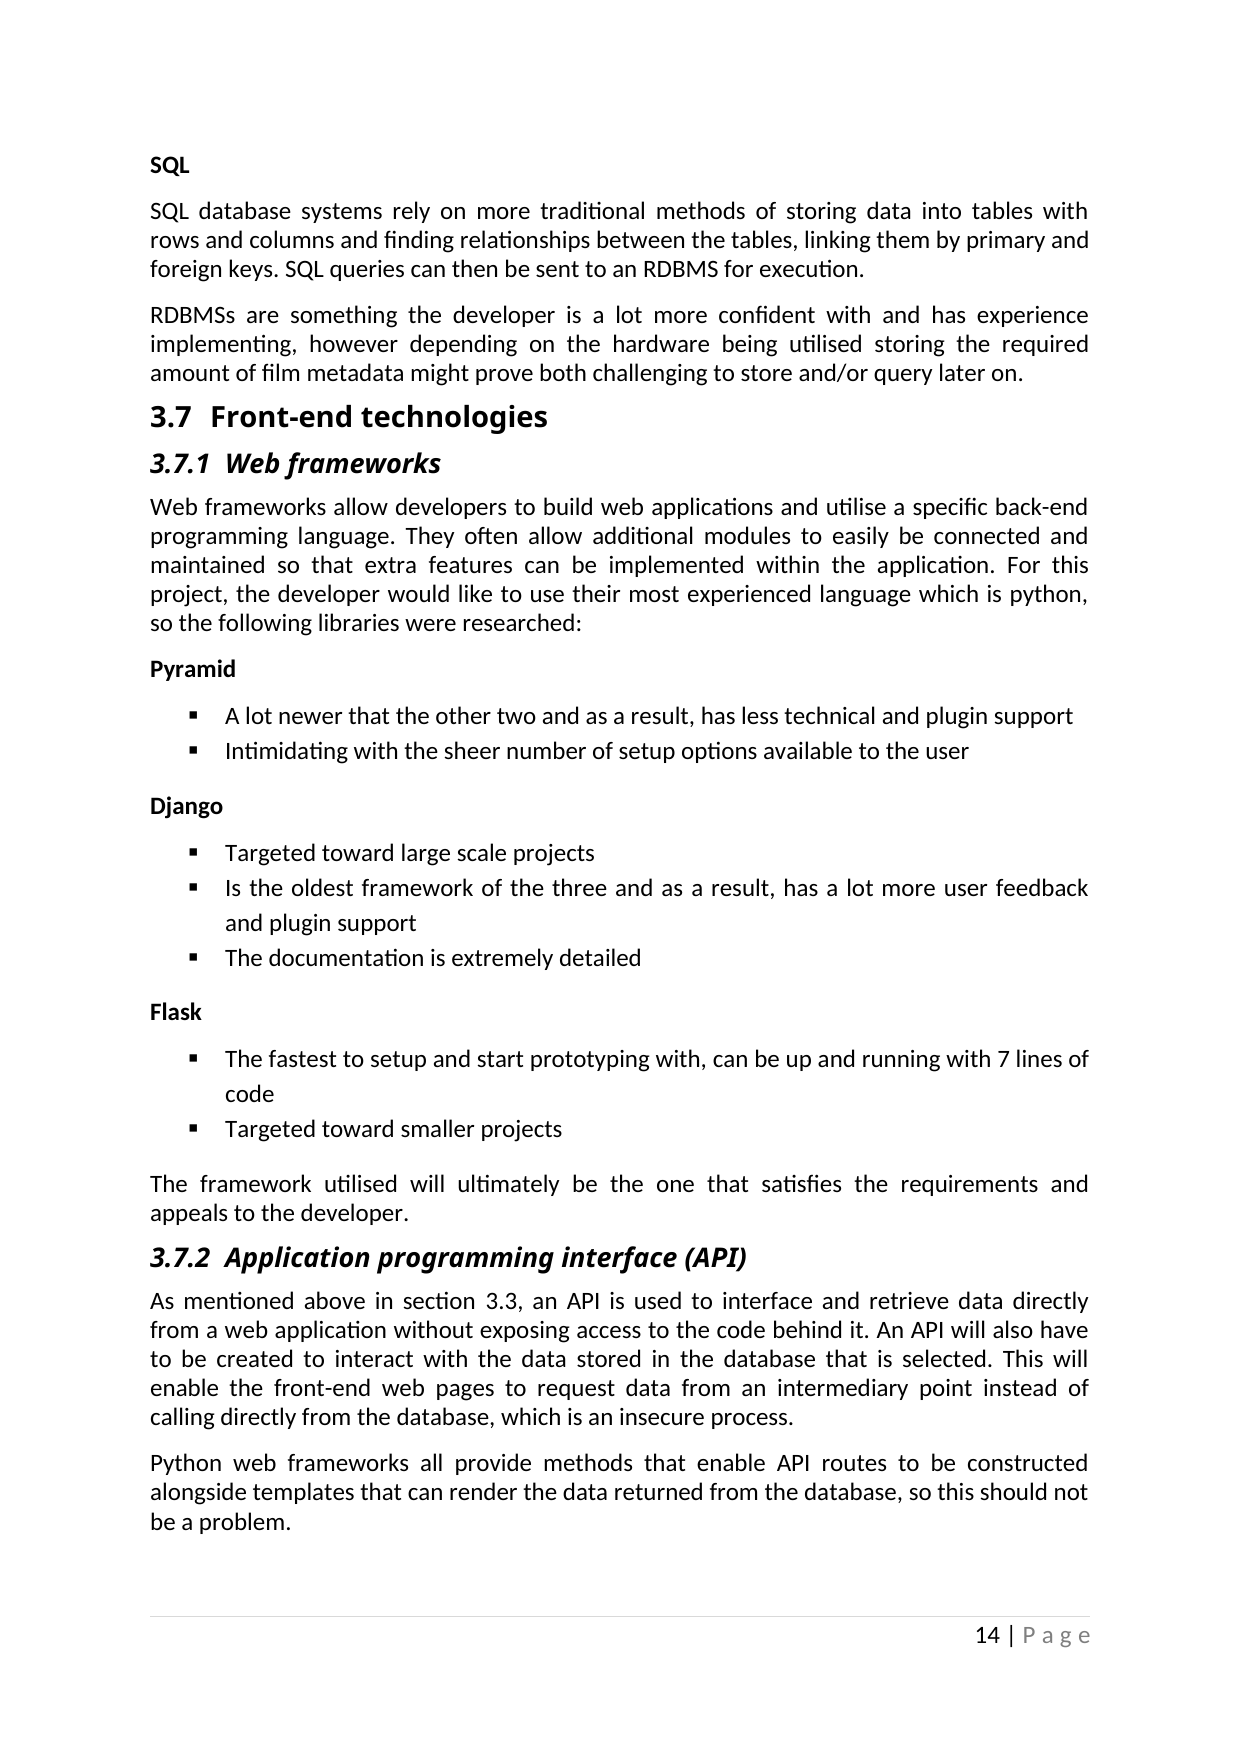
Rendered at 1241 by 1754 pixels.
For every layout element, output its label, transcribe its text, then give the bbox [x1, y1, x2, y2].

list A lot newer that the other two and as a result, has less technical and plugin support [187, 700, 1090, 731]
subtitle Application programming interface (API) [150, 1244, 1090, 1273]
text RDBMSs are something the developer is a lot more confident with and has experience implementing, however depending on the hardware being utilised storing the required amount of film metadata might prove both challenging to store and/or query later on. [150, 300, 1090, 387]
list Targeted toward smaller projects [187, 1113, 1090, 1144]
list Is the oldest framework of the three and as a result, has a lot more user feedback and plugin support [187, 872, 1090, 937]
text SQL [150, 150, 1090, 179]
list Intimidating with the sheer number of setup options available to the user [187, 735, 1090, 766]
text Flask [150, 997, 1090, 1027]
text Pyramid [150, 654, 1090, 683]
text The framework utilised will ultimately be the one that satisfies the requirements and appeals to the developer. [150, 1169, 1090, 1227]
subtitle Front-end technologies [150, 404, 1090, 433]
subtitle Web frameworks [150, 450, 1090, 479]
text SQL database systems rely on more traditional methods of storing data into tables with rows and columns and finding relationships between the tables, linking them by primary and foreign keys. SQL queries can then be sent to an RDBMS for execution. [150, 196, 1090, 283]
list The fastest to setup and start prototyping with, can be up and running with 7 lines of code [187, 1043, 1090, 1109]
list The documentation is extremely detailed [187, 942, 1090, 972]
text Django [150, 791, 1090, 820]
text As mentioned above in section 3.3, an API is used to interface and retrieve data directly from a web application without exposing access to the code behind it. An API will also have to be created to interact with the data stored in the database that is selected. This will enable the front-end web pages to request data from an intermediary point instead of calling directly from the database, which is an insecure process. [150, 1286, 1090, 1432]
list Targeted toward large scale projects [187, 837, 1090, 867]
text Web frameworks allow developers to build web applications and utilise a specific back-end programming language. They often allow additional modules to easily be connected and maintained so that extra features can be implemented within the application. For this project, the developer would like to use their most experienced language which is python, so the following libraries were researched: [150, 492, 1090, 637]
text Python web frameworks all provide methods that enable API routes to be constructed alongside templates that can render the data returned from the database, so this should not be a problem. [150, 1448, 1090, 1536]
